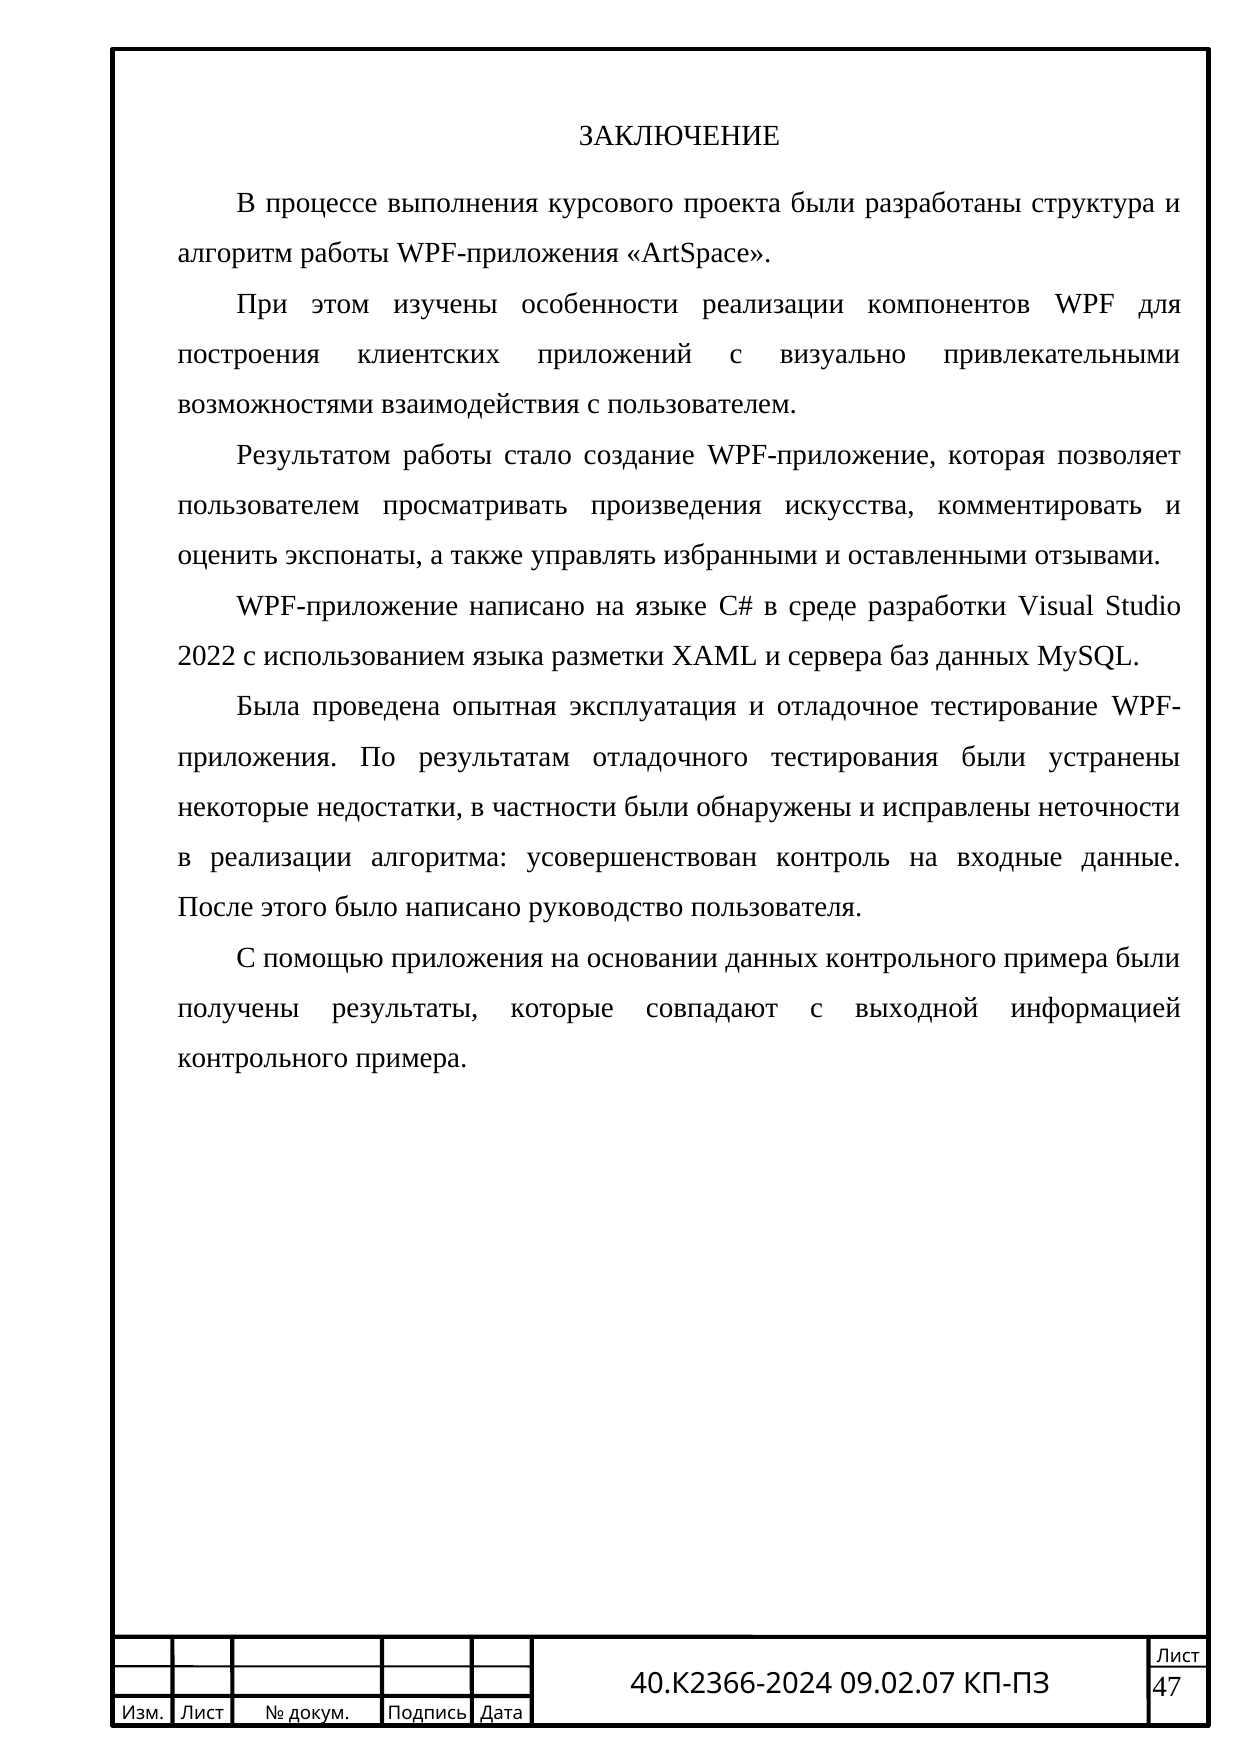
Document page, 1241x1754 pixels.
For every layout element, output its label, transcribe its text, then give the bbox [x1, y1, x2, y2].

text При этом изучены особенности реализации компонентов WPF для построения клиентских приложений с визуально привлекательными возможностями взаимодействия с пользователем. [177, 286, 1181, 420]
text В процессе выполнения курсового проекта были разработаны структура и алгоритм работы WPF-приложения «ArtSpace». [177, 185, 1181, 269]
text Результатом работы стало создание WPF-приложение, которая позволяет пользователем просматривать произведения искусства, комментировать и оценить экспонаты, а также управлять избранными и оставленными отзывами. [177, 437, 1181, 571]
text ЗАКЛЮЧЕНИЕ [177, 118, 1181, 152]
text Была проведена опытная эксплуатация и отладочное тестирование WPF-приложения. По результатам отладочного тестирования были устранены некоторые недостатки, в частности были обнаружены и исправлены неточности в реализации алгоритма: усовершенствован контроль на входные данные. После этого было написано руководство пользователя. [177, 688, 1181, 923]
text С помощью приложения на основании данных контрольного примера были получены результаты, которые совпадают с выходной информацией контрольного примера. [177, 940, 1181, 1074]
text WPF-приложение написано на языке C# в среде разработки Visual Studio 2022 с использованием языка разметки XAML и сервера баз данных MySQL. [177, 588, 1181, 672]
